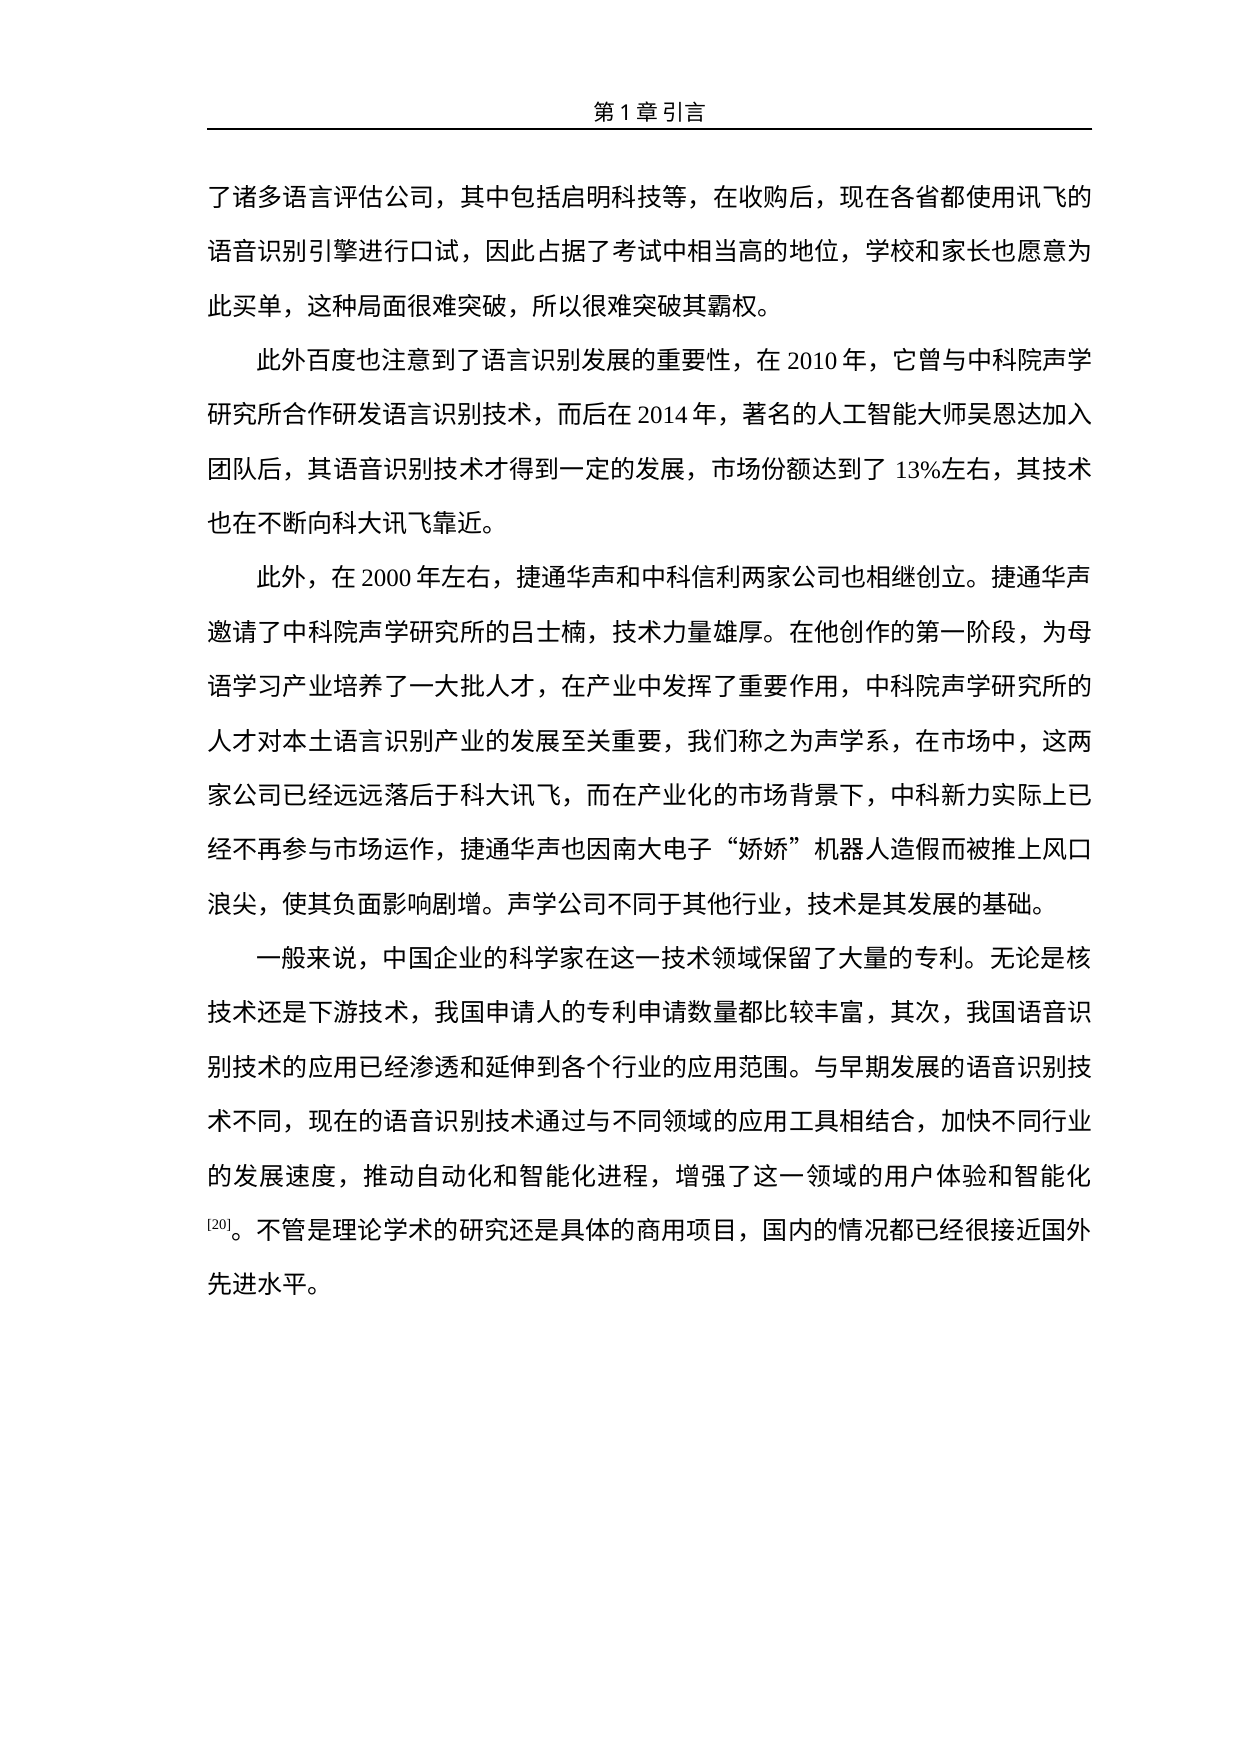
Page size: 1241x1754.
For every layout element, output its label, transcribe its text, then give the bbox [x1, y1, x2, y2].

text 此外百度也注意到了语言识别发展的重要性，在2010年，它曾与中科院声学研究所合作研发语言识别技术，而后在2014年，著名的人工智能大师吴恩达加入团队后，其语音识别技术才得到一定的发展，市场份额达到了13%左右，其技术也在不断向科大讯飞靠近。 [207, 340, 1092, 540]
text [207, 177, 1092, 322]
text 此外，在2000年左右，捷通华声和中科信利两家公司也相继创立。捷通华声邀请了中科院声学研究所的吕士楠，技术力量雄厚。在他创作的第一阶段，为母语学习产业培养了一大批人才，在产业中发挥了重要作用，中科院声学研究所的人才对本土语言识别产业的发展至关重要，我们称之为声学系，在市场中，这两家公司已经远远落后于科大讯飞，而在产业化的市场背景下，中科新力实际上已经不再参与市场运作，捷通华声也因南大电子“娇娇”机器人造假而被推上风口浪尖，使其负面影响剧增。声学公司不同于其他行业，技术是其发展的基础。 [207, 558, 1092, 920]
text 一般来说，中国企业的科学家在这一技术领域保留了大量的专利。无论是核技术还是下游技术，我国申请人的专利申请数量都比较丰富，其次，我国语音识别技术的应用已经渗透和延伸到各个行业的应用范围。与早期发展的语音识别技术不同，现在的语音识别技术通过与不同领域的应用工具相结合，加快不同行业的发展速度，推动自动化和智能化进程，增强了这一领域的用户体验和智能化[20]。不管是理论学术的研究还是具体的商用项目，国内的情况都已经很接近国外先进水平。 [207, 938, 1092, 1301]
